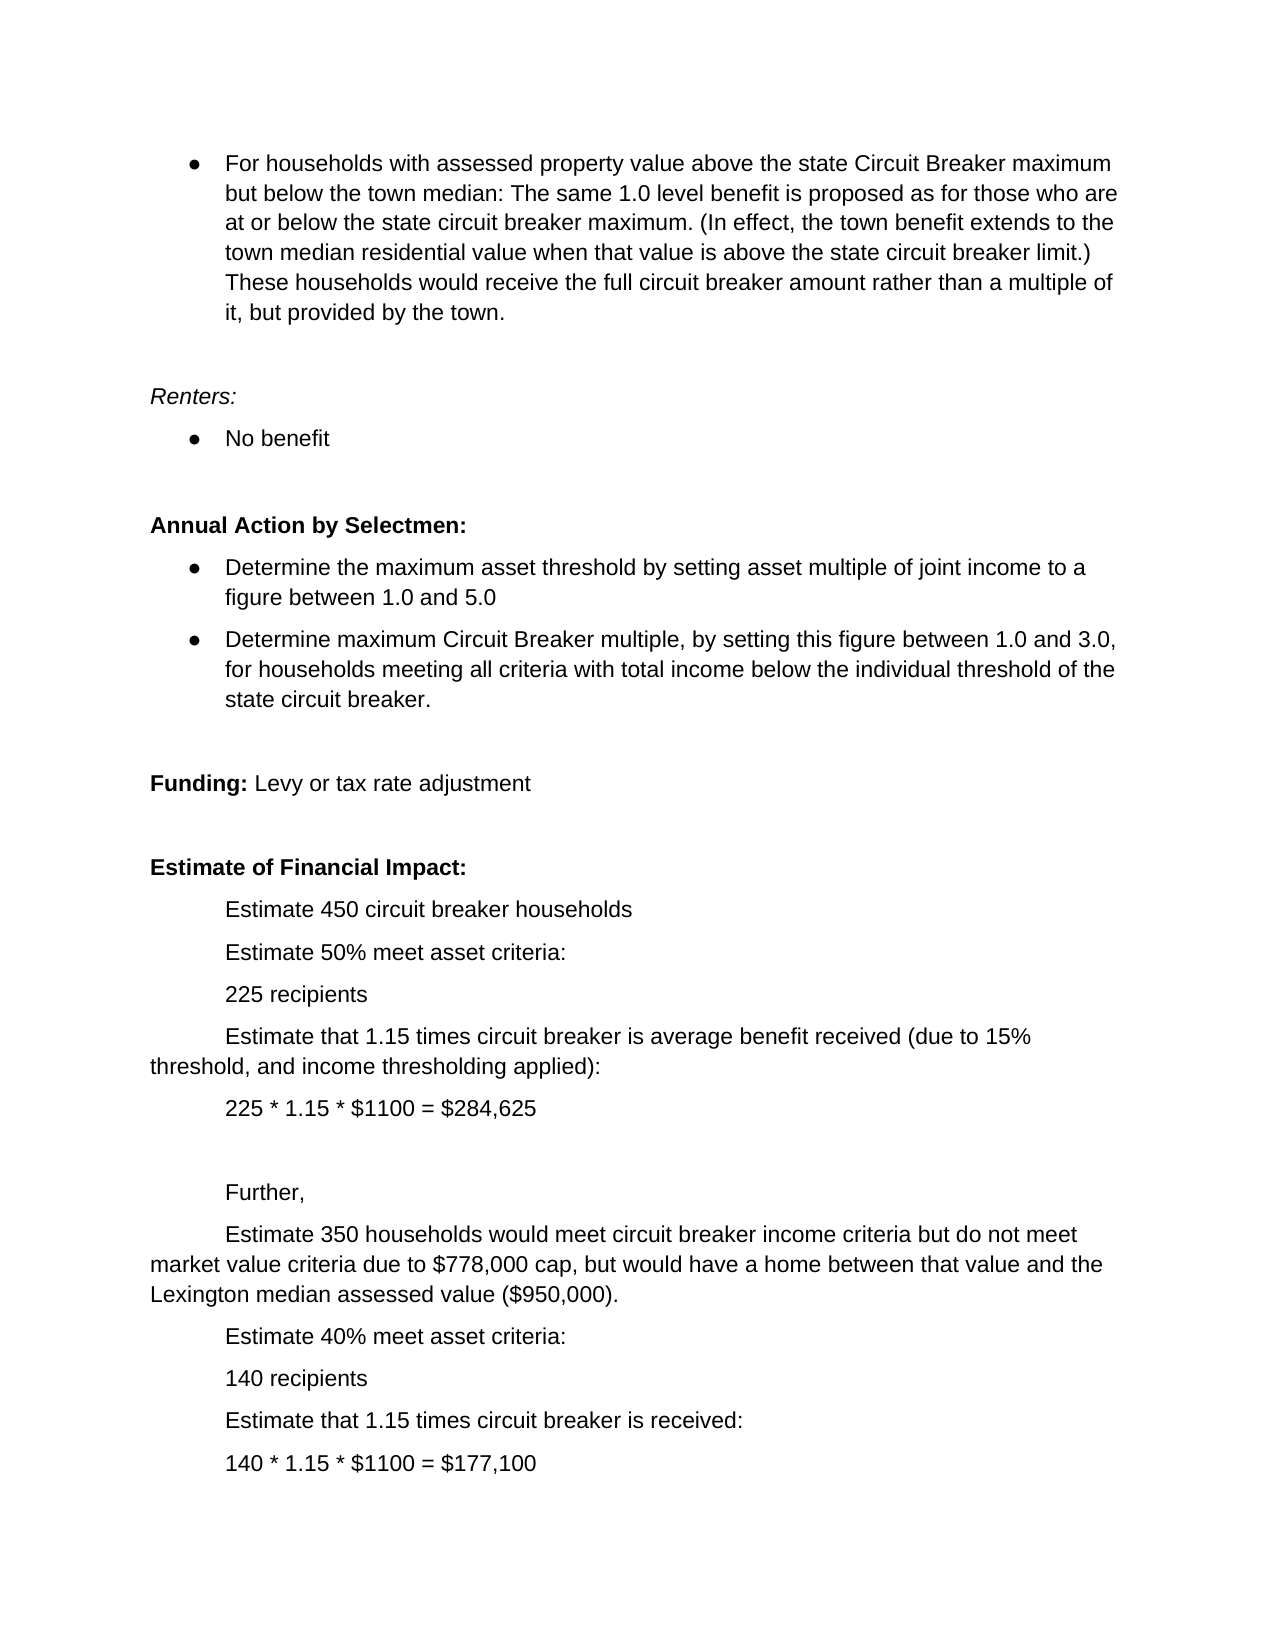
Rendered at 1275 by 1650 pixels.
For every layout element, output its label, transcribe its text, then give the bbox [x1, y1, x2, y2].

list For households with assessed property value above the state Circuit Breaker maximum but below the town median: The same 1.0 level benefit is proposed as for those who are at or below the state circuit breaker maximum. (In effect, the town benefit extends to the town median residential value when that value is above the state circuit breaker limit.) These households would receive the full circuit breaker amount rather than a multiple of it, but provided by the town. [187, 150, 1125, 325]
text Funding: Levy or tax rate adjustment [150, 770, 1125, 796]
text Estimate that 1.15 times circuit breaker is received: [150, 1407, 1125, 1434]
text Further, [150, 1179, 1125, 1206]
text 225 * 1.15 * $1100 = $284,625 [150, 1095, 1125, 1121]
list Determine maximum Circuit Breaker multiple, by setting this figure between 1.0 and 3.0, for households meeting all criteria with total income below the individual threshold of the state circuit breaker. [187, 626, 1125, 712]
text Estimate 50% meet asset criteria: [150, 939, 1125, 965]
text Estimate 450 circuit breaker households [150, 896, 1125, 923]
list No benefit [187, 425, 1125, 451]
text Annual Action by Selectmen: [150, 512, 1125, 538]
text Estimate 40% meet asset criteria: [150, 1323, 1125, 1349]
text Estimate 350 households would meet circuit breaker income criteria but do not meet market value criteria due to $778,000 cap, but would have a home between that value and the Lexington median assessed value ($950,000). [150, 1221, 1125, 1307]
text 140 * 1.15 * $1100 = $177,100 [150, 1449, 1125, 1476]
text Estimate that 1.15 times circuit breaker is average benefit received (due to 15% threshold, and income thresholding applied): [150, 1023, 1125, 1079]
text 140 recipients [150, 1365, 1125, 1392]
text Renters: [150, 383, 1125, 409]
list Determine the maximum asset threshold by setting asset multiple of joint income to a figure between 1.0 and 5.0 [187, 554, 1125, 610]
text 225 recipients [150, 981, 1125, 1007]
text Estimate of Financial Impact: [150, 854, 1125, 881]
